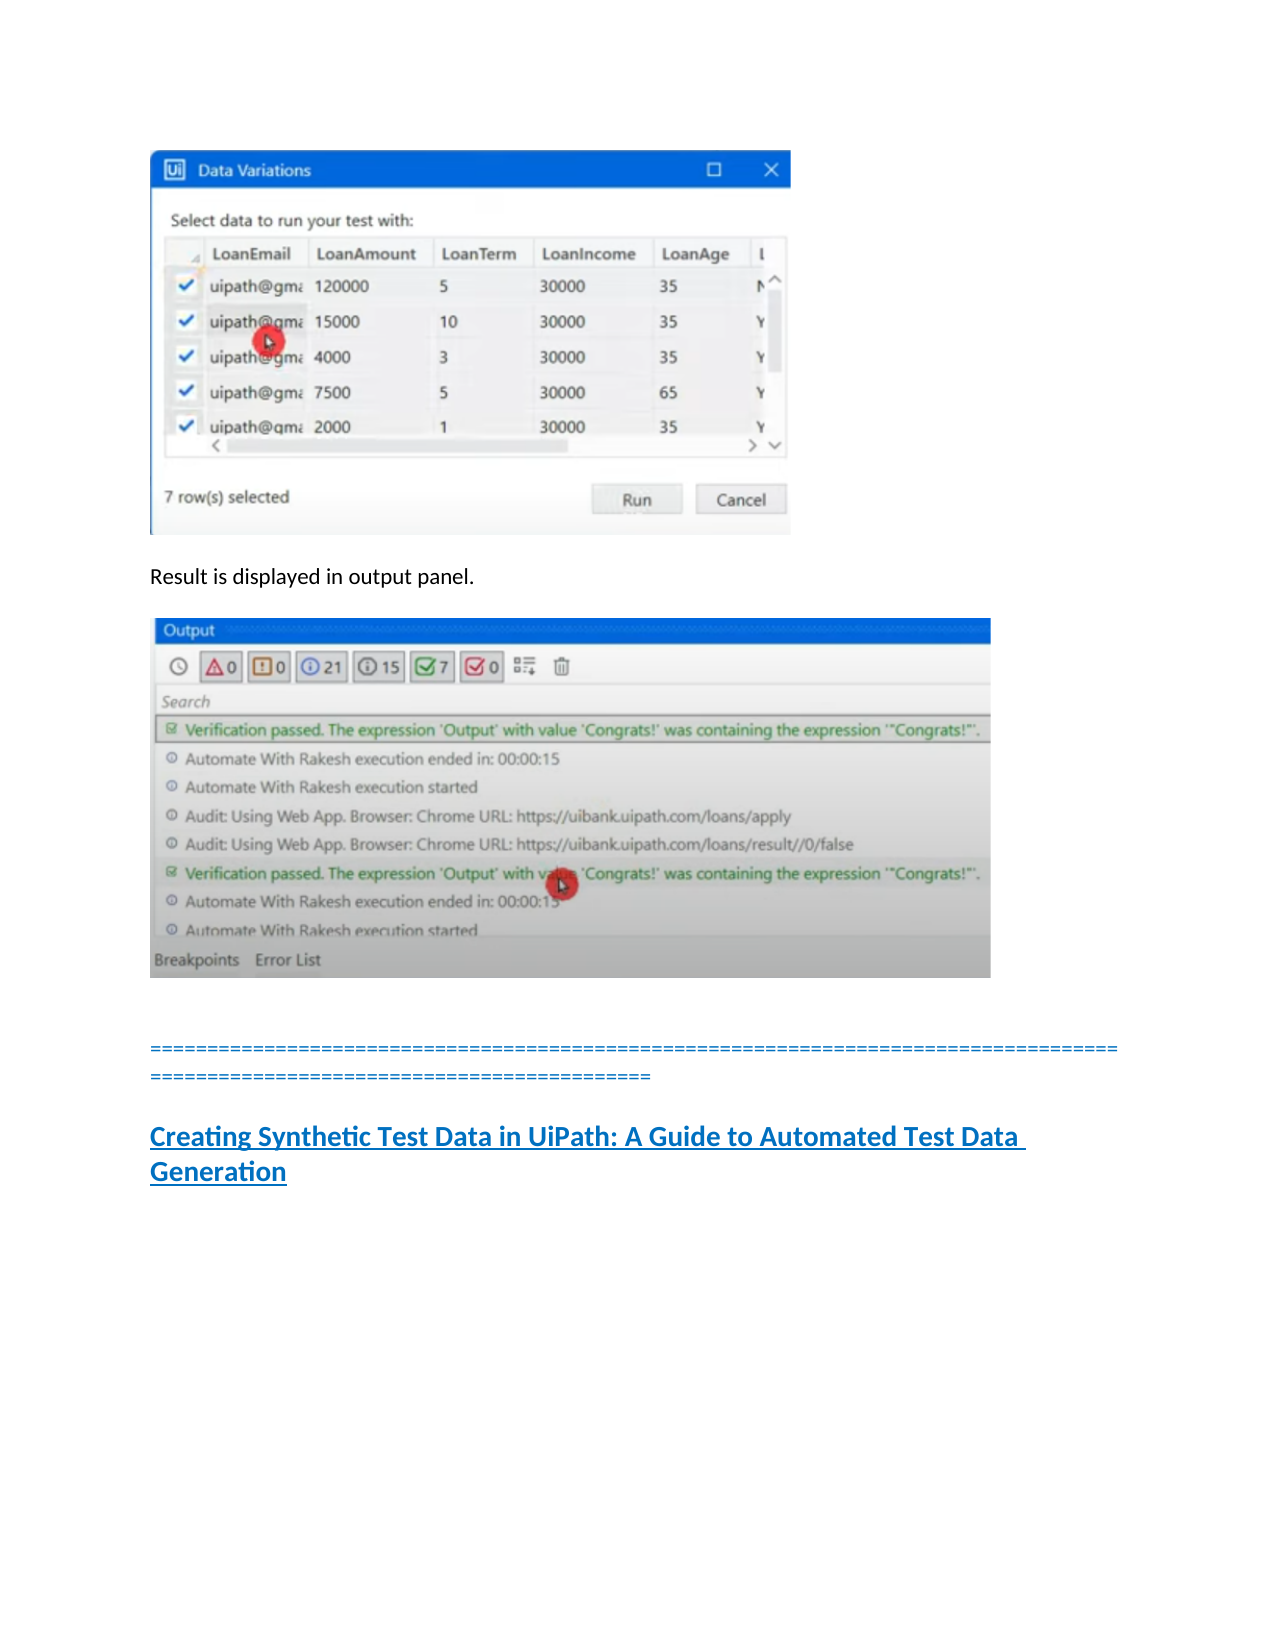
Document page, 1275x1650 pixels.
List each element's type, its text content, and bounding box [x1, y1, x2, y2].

text Creating Synthetic Test Data in UiPath: A Guide to Automated Test Data Generation [150, 1118, 1125, 1189]
picture [150, 618, 991, 978]
text ================================================================================================================================= [150, 1034, 1125, 1090]
text Result is displayed in output panel. [150, 562, 1125, 590]
picture [150, 150, 791, 535]
